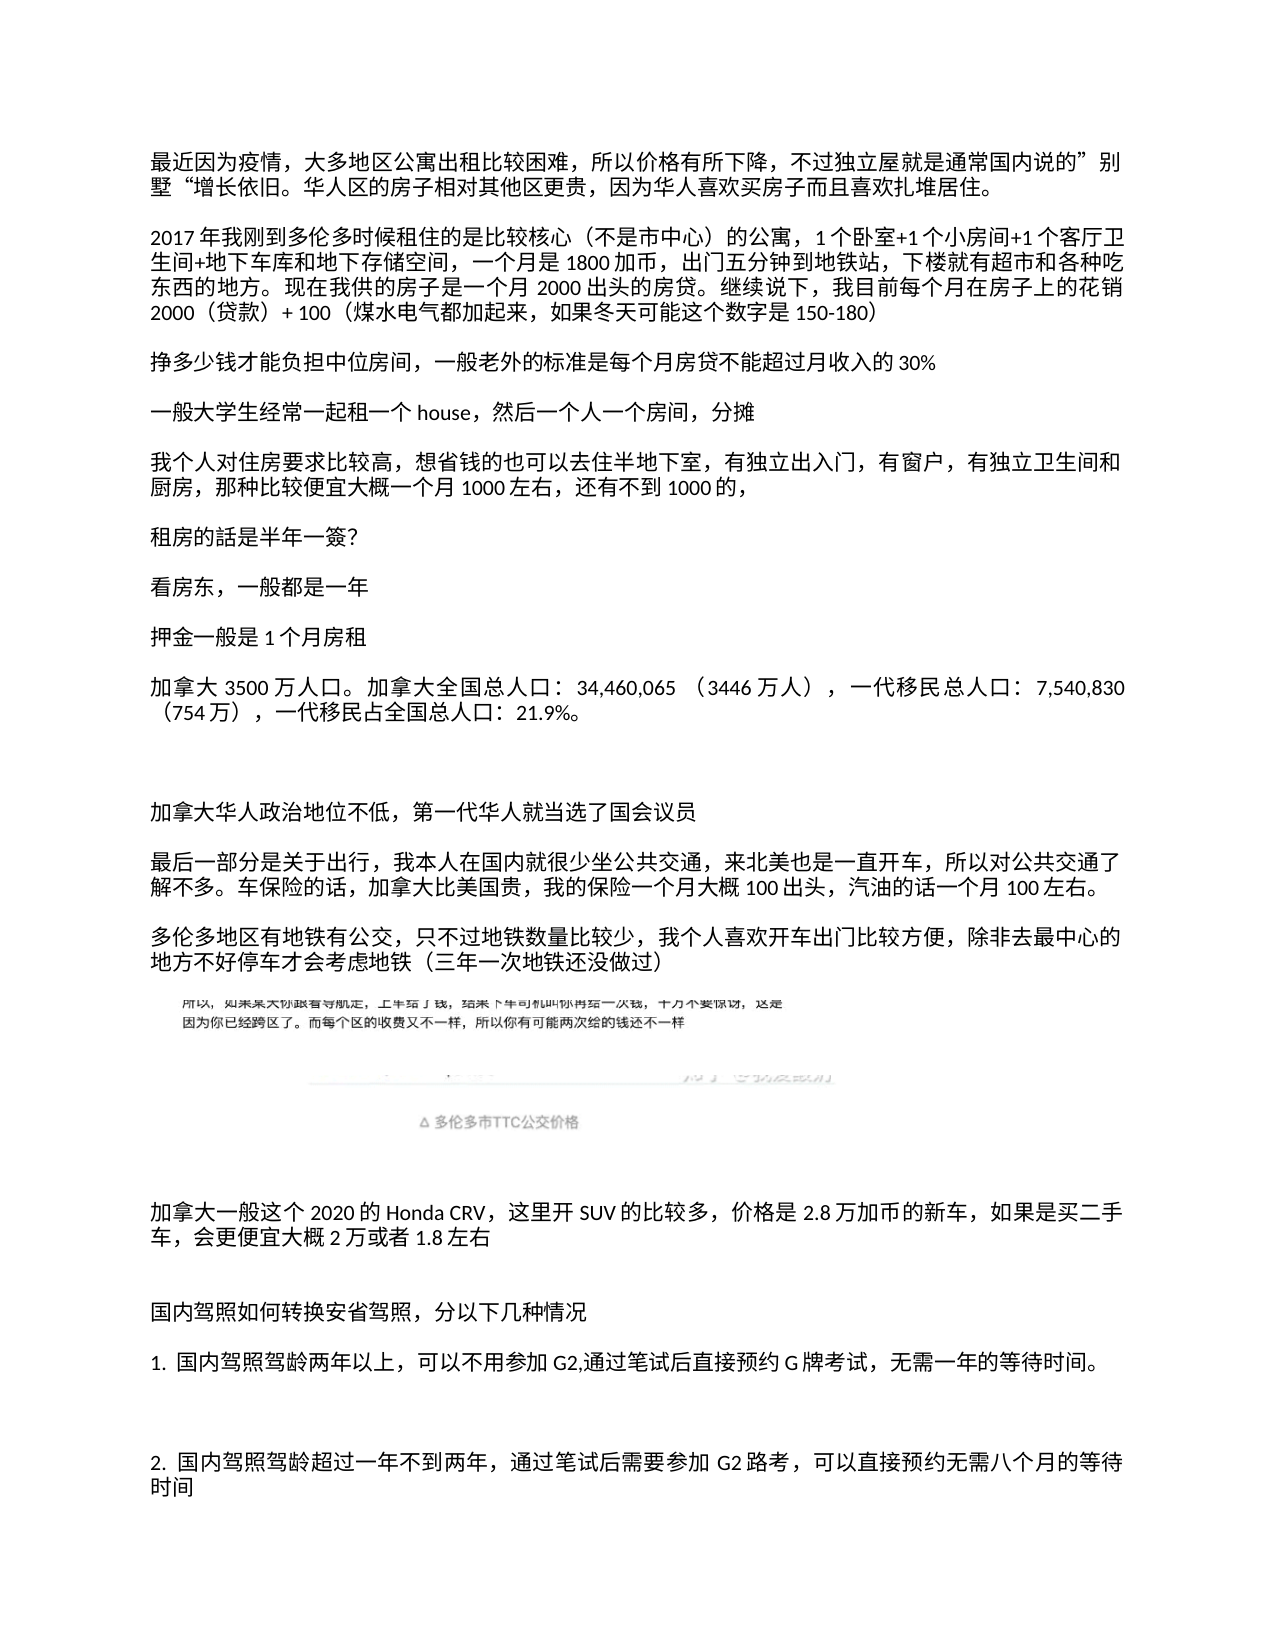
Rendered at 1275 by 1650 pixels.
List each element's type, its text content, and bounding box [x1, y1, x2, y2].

text 最近因为疫情，大多地区公寓出租比较困难，所以价格有所下降，不过独立屋就是通常国内说的”别墅“增长依旧。华人区的房子相对其他区更贵，因为华人喜欢买房子而且喜欢扎堆居住。 [150, 150, 1125, 200]
text 1. 国内驾照驾龄两年以上，可以不用参加G2,通过笔试后直接预约G牌考试，无需一年的等待时间。 [150, 1350, 1125, 1375]
text 看房东，一般都是一年 [150, 575, 1125, 600]
text 押金一般是1个月房租 [150, 625, 1125, 650]
text 一般大学生经常一起租一个house，然后一个人一个房间，分摊 [150, 400, 1125, 425]
text 租房的話是半年一簽？ [150, 525, 1125, 550]
text 加拿大华人政治地位不低，第一代华人就当选了国会议员 [150, 800, 1125, 825]
text 我个人对住房要求比较高，想省钱的也可以去住半地下室，有独立出入门，有窗户，有独立卫生间和厨房，那种比较便宜大概一个月1000左右，还有不到1000的， [150, 450, 1125, 500]
text 最后一部分是关于出行，我本人在国内就很少坐公共交通，来北美也是一直开车，所以对公共交通了解不多。车保险的话，加拿大比美国贵，我的保险一个月大概100出头，汽油的话一个月100左右。 [150, 850, 1125, 900]
text 挣多少钱才能负担中位房间，一般老外的标准是每个月房贷不能超过月收入的30% [150, 350, 1125, 375]
text 2. 国内驾照驾龄超过一年不到两年，通过笔试后需要参加G2路考，可以直接预约无需八个月的等待时间 [150, 1450, 1125, 1500]
text 多伦多地区有地铁有公交，只不过地铁数量比较少，我个人喜欢开车出门比较方便，除非去最中心的地方不好停车才会考虑地铁（三年一次地铁还没做过） [150, 925, 1125, 975]
text 国内驾照如何转换安省驾照，分以下几种情况 [150, 1300, 1125, 1325]
text 加拿大3500万人口。加拿大全国总人口：34,460,065 （3446万人），一代移民总人口：7,540,830 （754万），一代移民占全国总人口：21.9%。 [150, 675, 1125, 725]
text 加拿大一般这个2020的Honda CRV，这里开SUV的比较多，价格是2.8万加币的新车，如果是买二手车，会更便宜大概2万或者1.8左右 [150, 1200, 1125, 1250]
text 2017年我刚到多伦多时候租住的是比较核心（不是市中心）的公寓，1个卧室+1个小房间+1个客厅卫生间+地下车库和地下存储空间，一个月是1800加币，出门五分钟到地铁站，下楼就有超市和各种吃东西的地方。现在我供的房子是一个月2000出头的房贷。继续说下，我目前每个月在房子上的花销 2000（贷款）+ 100（煤水电气都加起来，如果冬天可能这个数字是150-180） [150, 225, 1125, 325]
